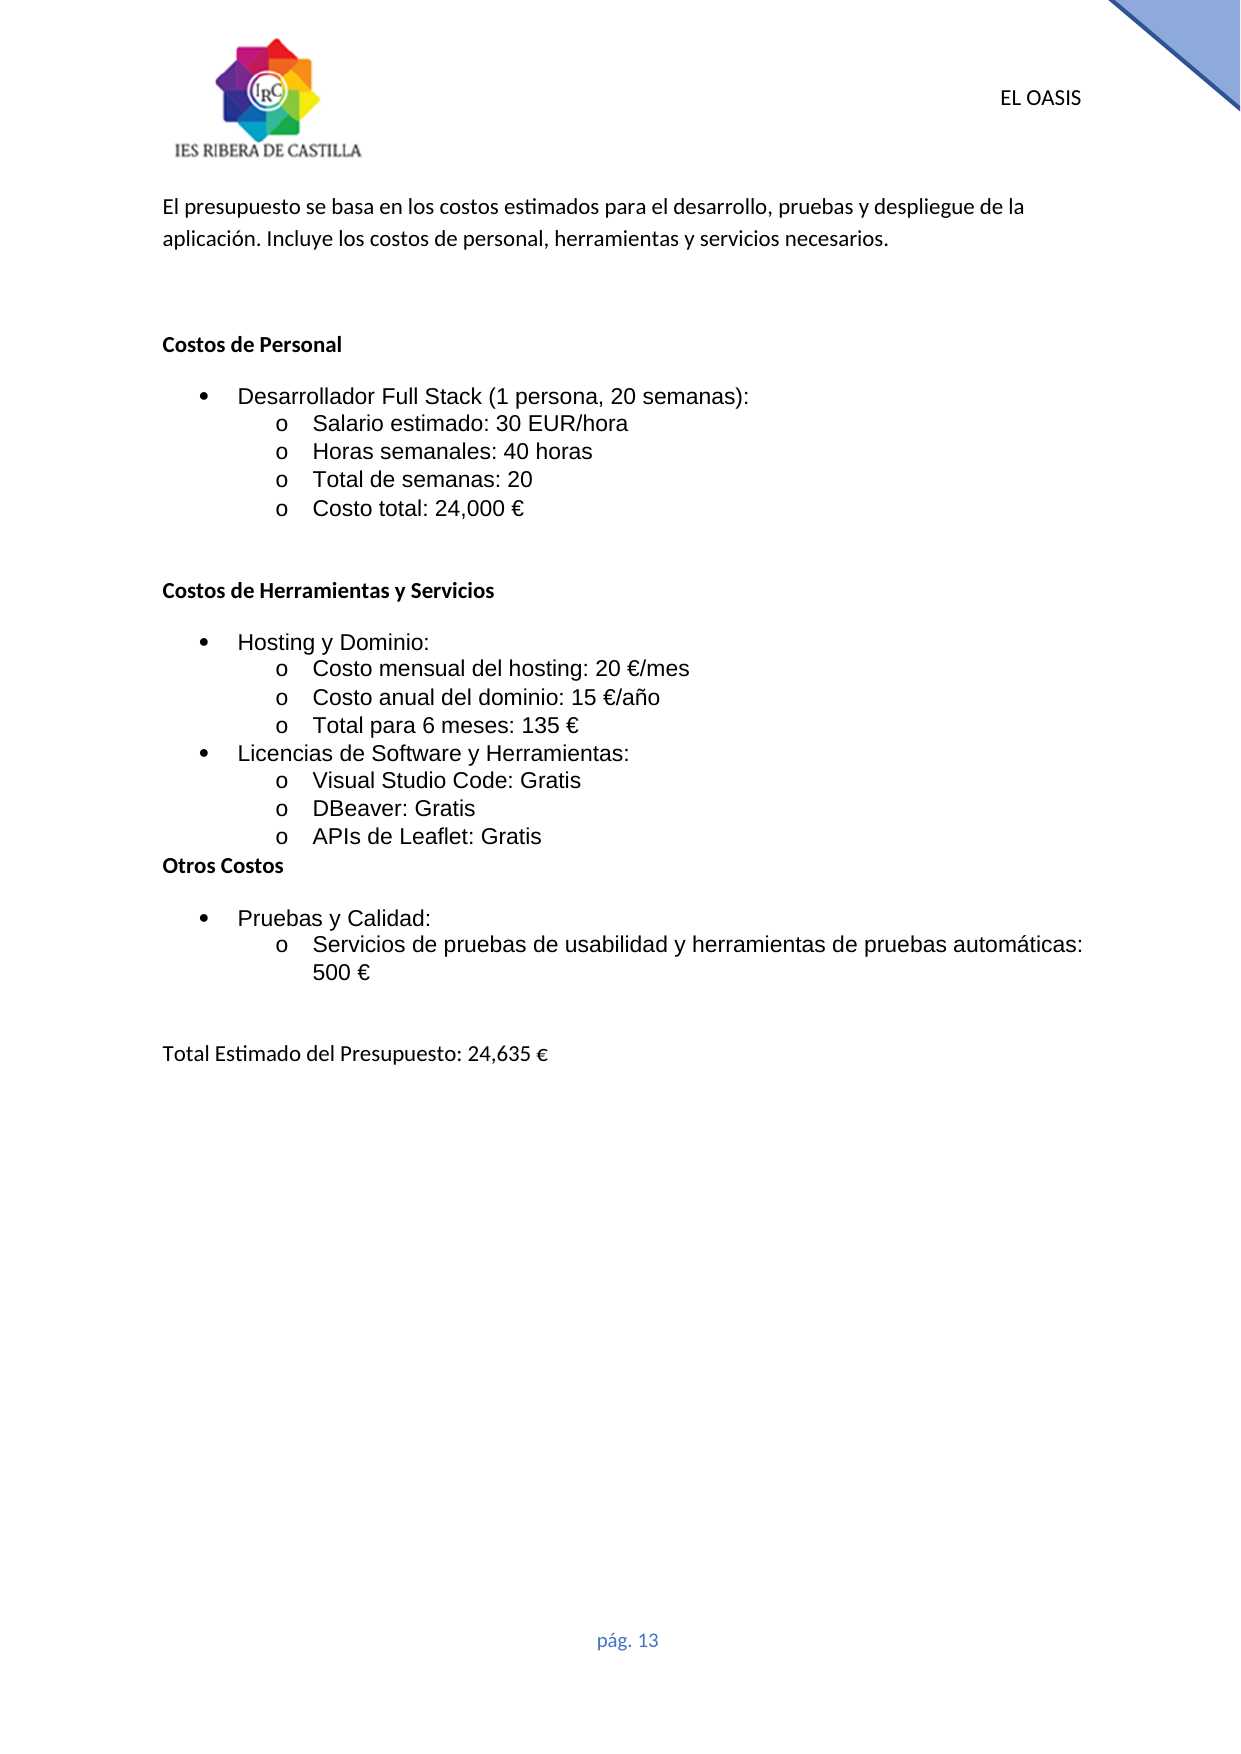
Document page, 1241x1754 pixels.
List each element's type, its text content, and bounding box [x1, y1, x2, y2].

list Pruebas y Calidad: [200, 905, 1093, 931]
picture [173, 29, 366, 164]
text Otros Costos [162, 852, 1093, 880]
list Licencias de Software y Herramientas: [200, 740, 1093, 767]
list DBeaver: Gratis [275, 795, 1093, 823]
text El presupuesto se basa en los costos estimados para el desarrollo, pruebas y despliegue de la aplicación. Incluye los costos de personal, herramientas y servicios necesarios. [162, 192, 1093, 252]
list Visual Studio Code: Gratis [275, 767, 1093, 795]
list Total de semanas: 20 [275, 466, 1093, 494]
list Horas semanales: 40 horas [275, 438, 1093, 466]
list Desarrollador Full Stack (1 persona, 20 semanas): [200, 383, 1093, 409]
list Hosting y Dominio: [200, 629, 1093, 655]
list Costo anual del dominio: 15 €/año [275, 684, 1093, 712]
list Total para 6 meses: 135 € [275, 712, 1093, 740]
text Costos de Herramientas y Servicios [162, 576, 1093, 604]
list APIs de Leaflet: Gratis [275, 823, 1093, 852]
text Total Estimado del Presupuesto: 24,635 € [162, 1039, 1093, 1067]
list Costo total: 24,000 € [275, 494, 1093, 523]
list Costo mensual del hosting: 20 €/mes [275, 655, 1093, 684]
list Servicios de pruebas de usabilidad y herramientas de pruebas automáticas: 500 € [275, 931, 1093, 986]
list Salario estimado: 30 EUR/hora [275, 409, 1093, 438]
text Costos de Personal [162, 330, 1093, 358]
